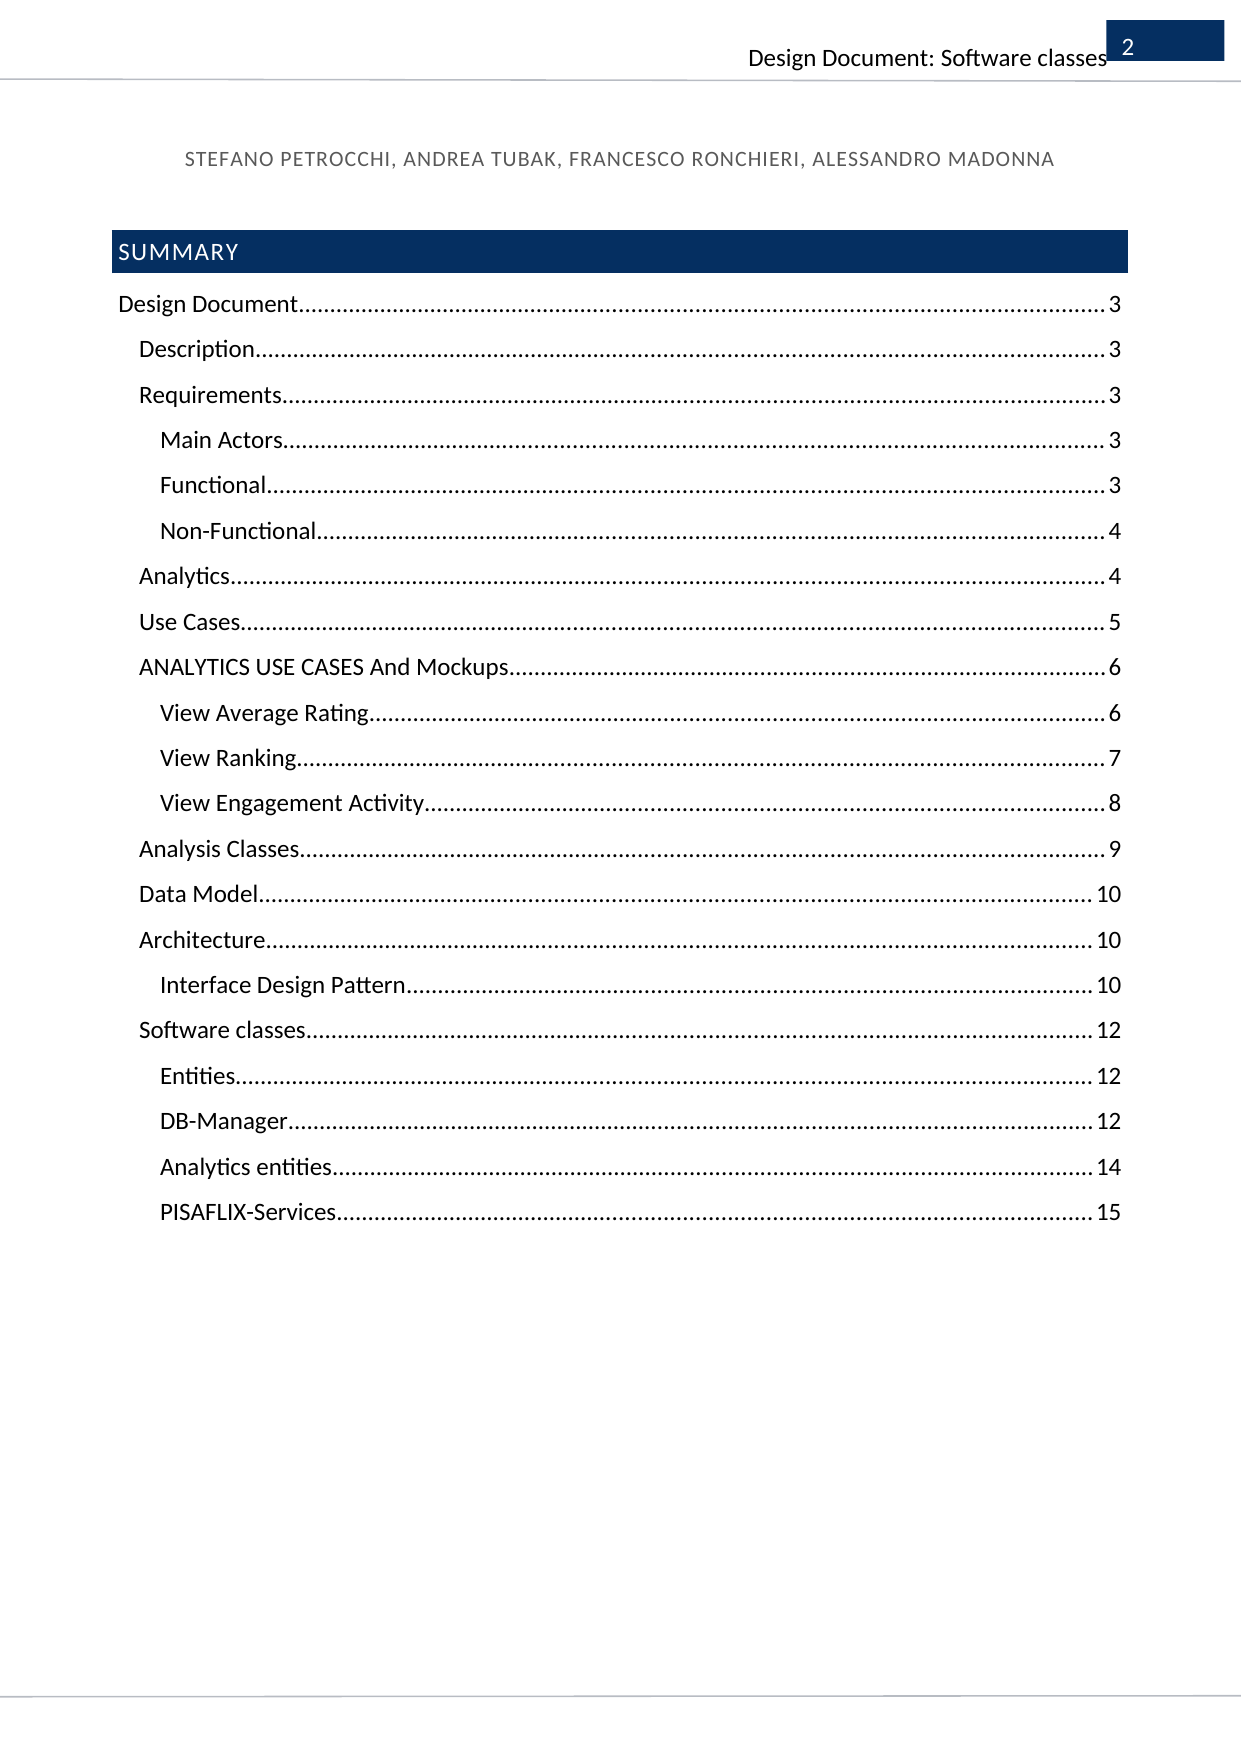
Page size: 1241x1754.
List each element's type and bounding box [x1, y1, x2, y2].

subtitle [118, 104, 1122, 172]
